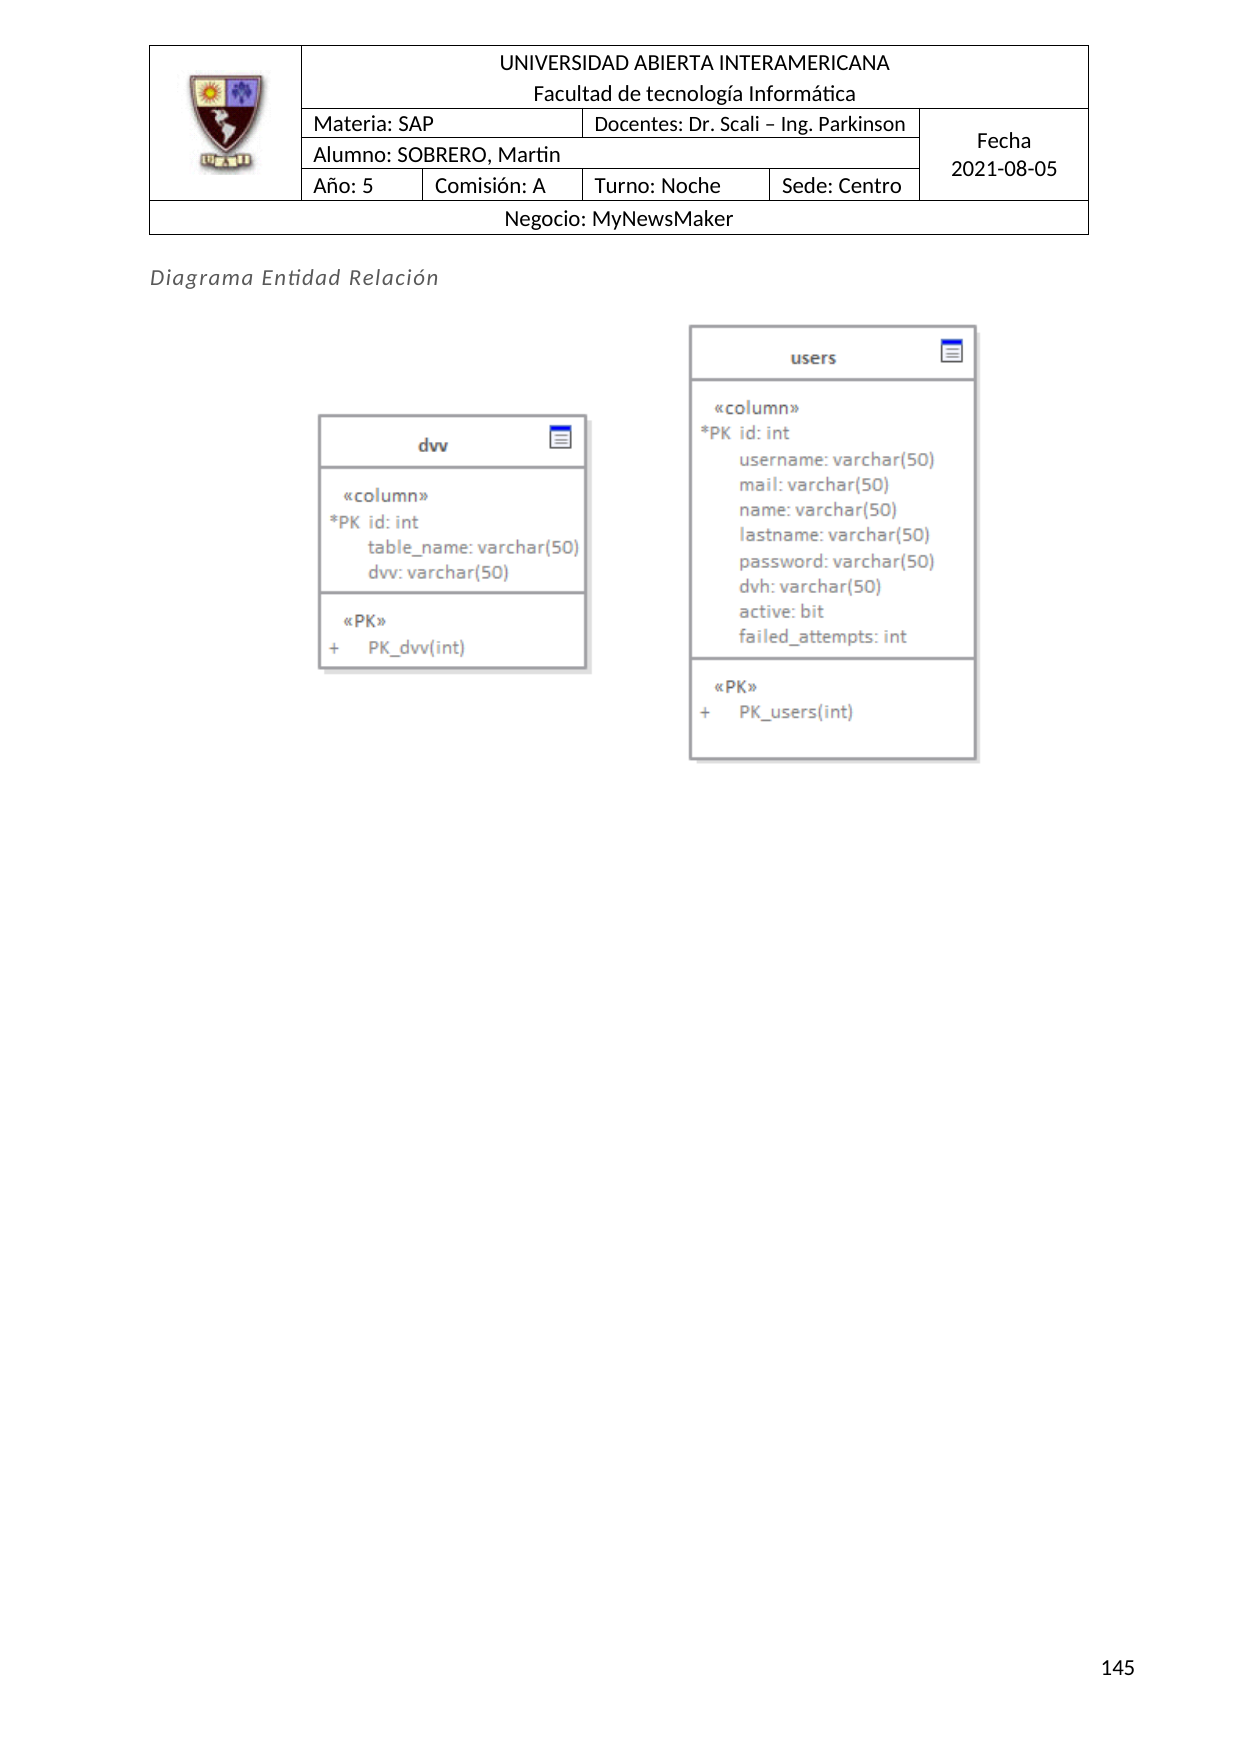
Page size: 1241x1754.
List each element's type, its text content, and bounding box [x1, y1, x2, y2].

picture [301, 311, 984, 770]
picture [175, 67, 276, 180]
subtitle Diagrama Entidad Relación [150, 263, 1135, 291]
